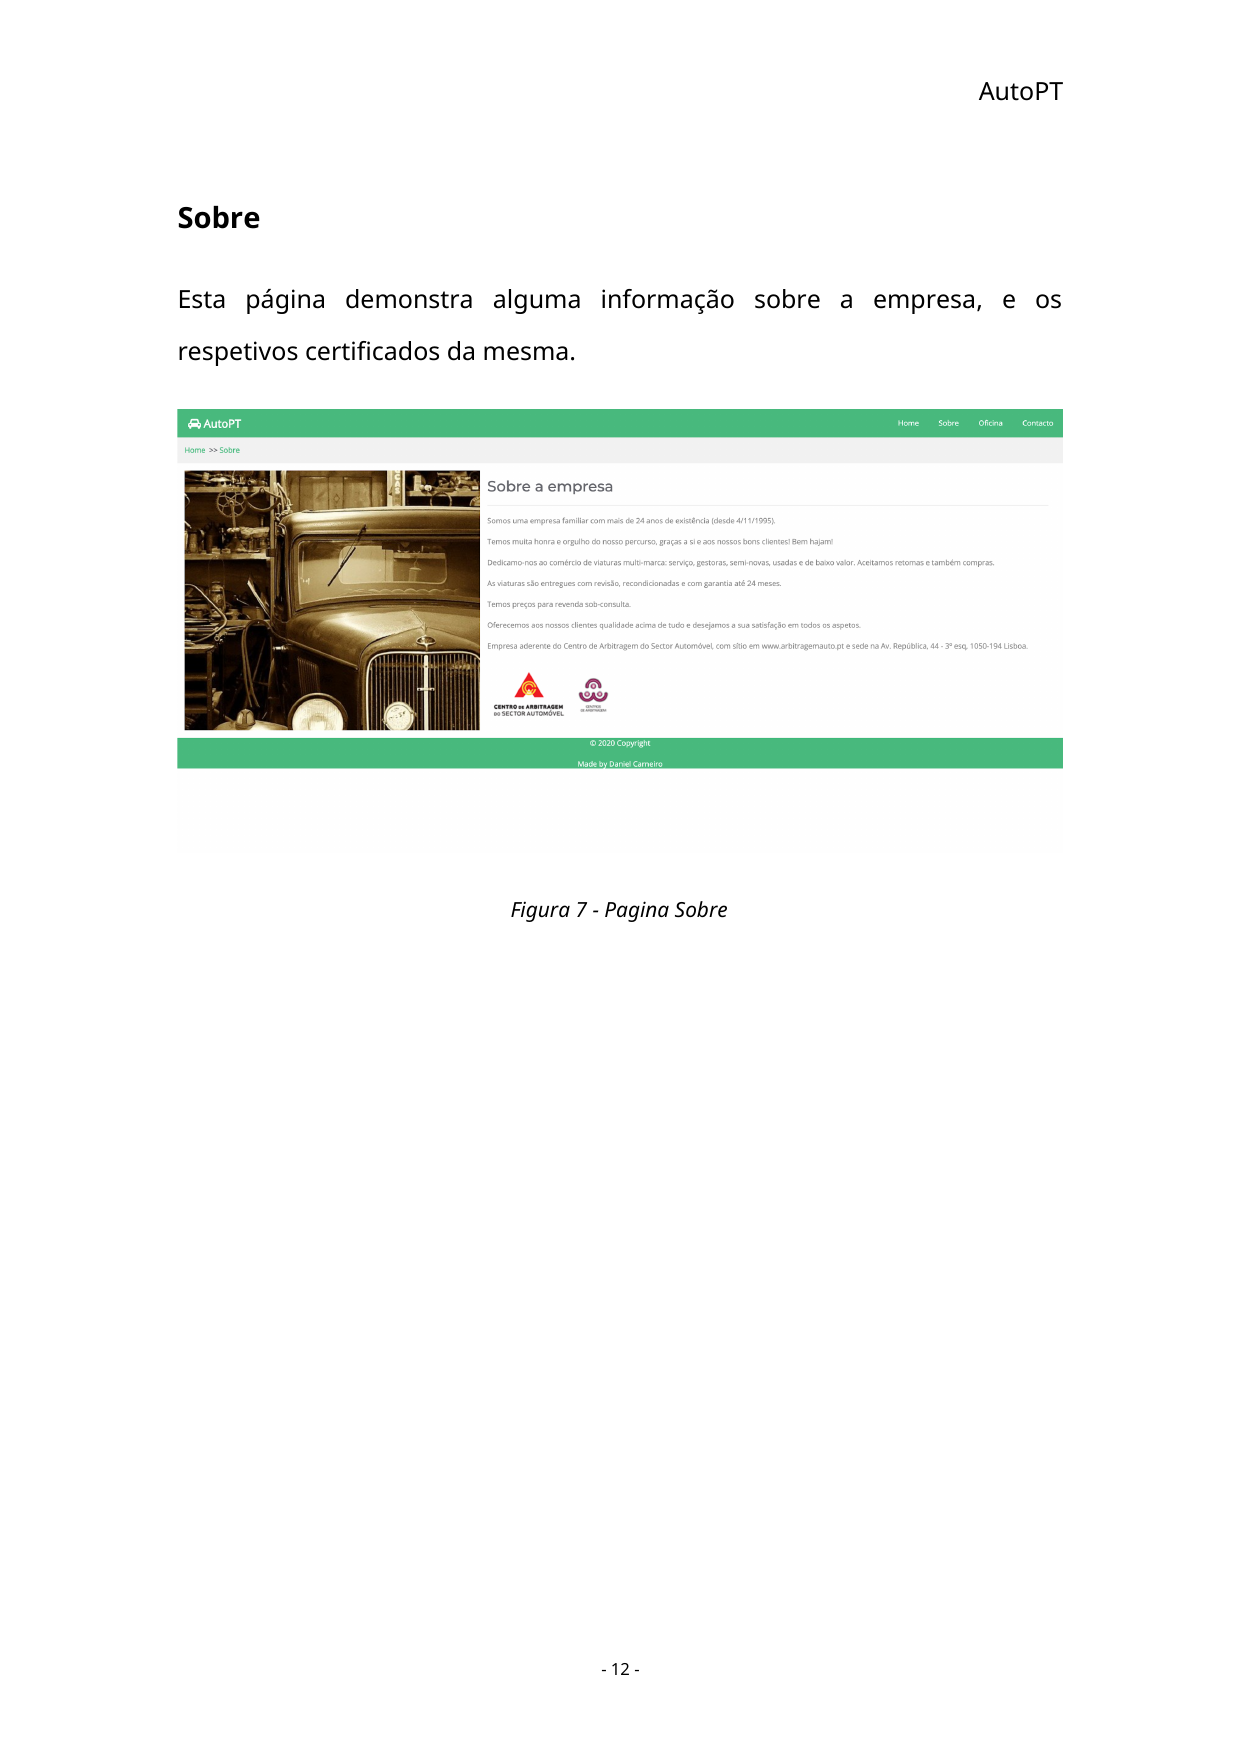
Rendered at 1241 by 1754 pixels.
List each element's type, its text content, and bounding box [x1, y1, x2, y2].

text Figura 7 - Pagina Sobre [177, 895, 1063, 923]
text Esta página demonstra alguma informação sobre a empresa, e os respetivos certificados da mesma. [177, 282, 1063, 367]
subtitle Sobre [177, 198, 1063, 237]
picture [177, 409, 1063, 853]
